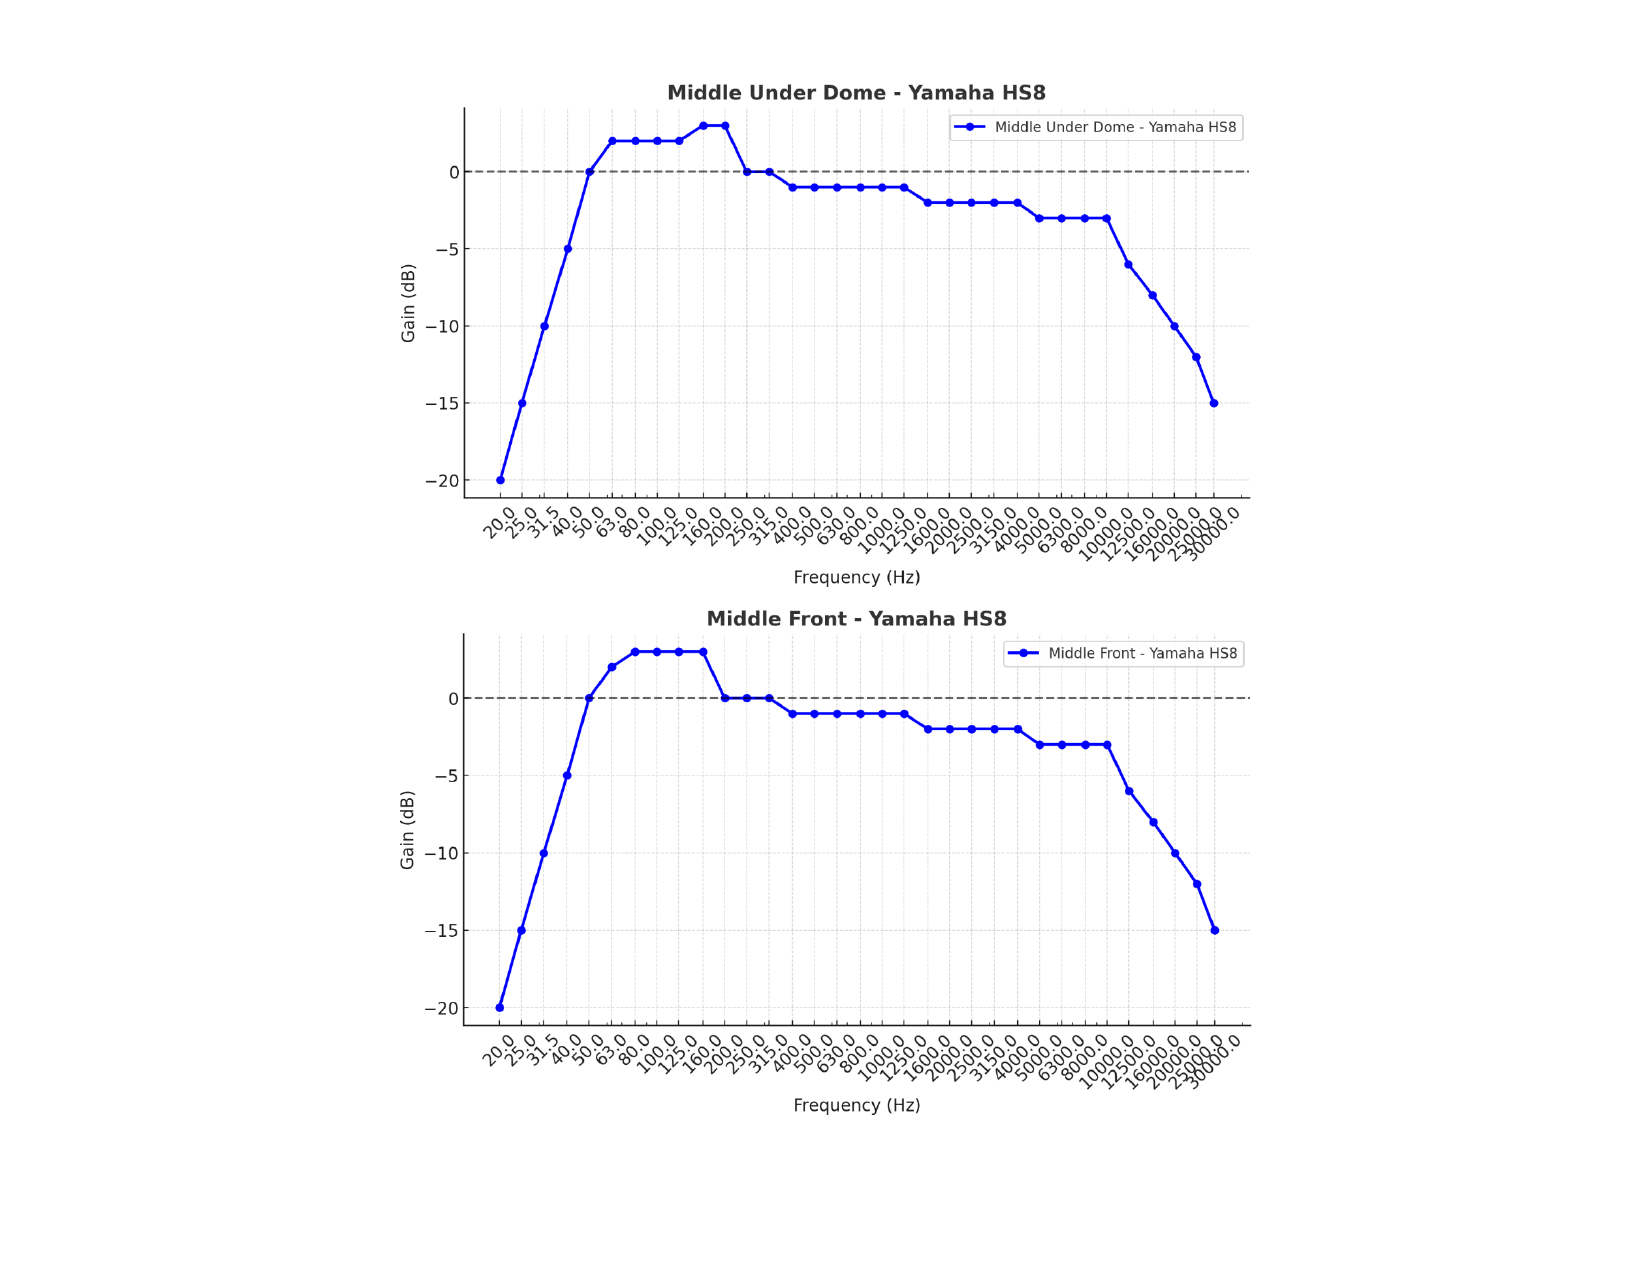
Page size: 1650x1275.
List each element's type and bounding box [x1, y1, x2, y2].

picture [390, 600, 1260, 1124]
picture [391, 75, 1259, 596]
